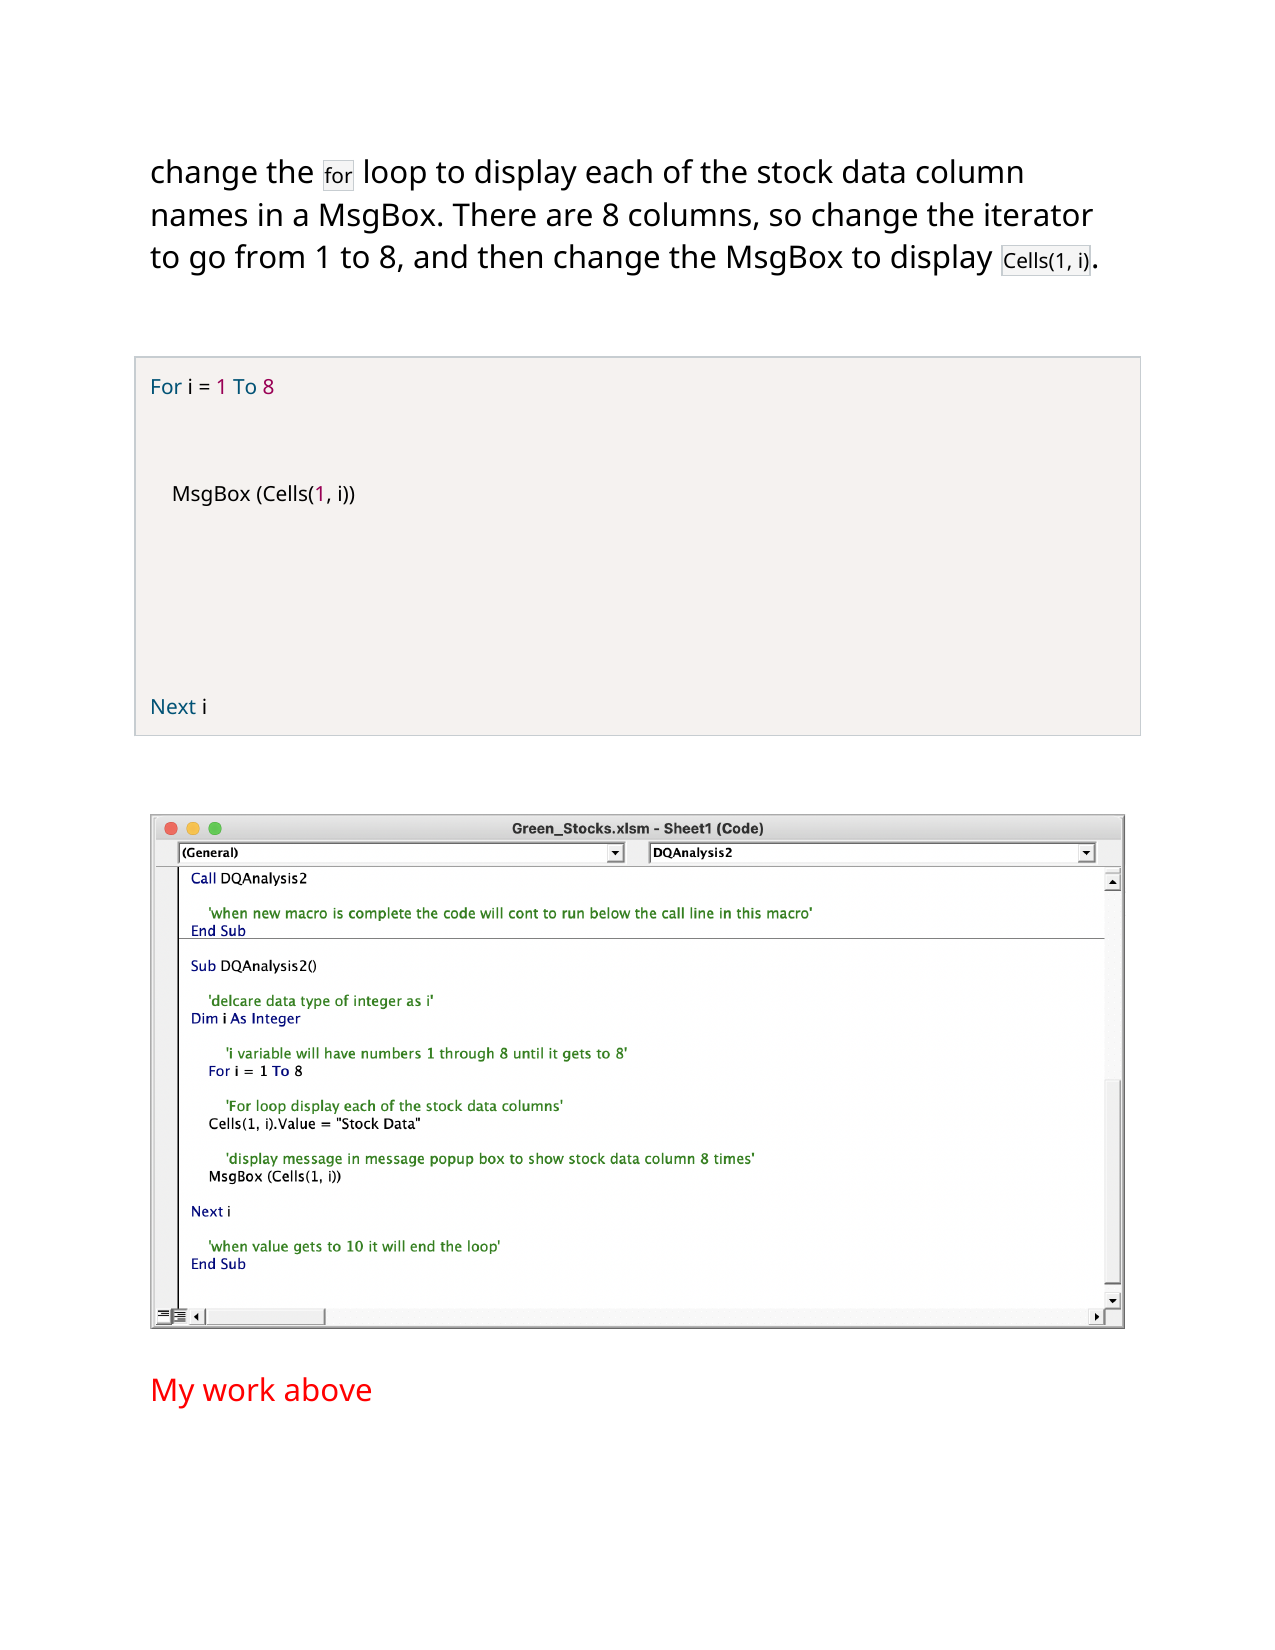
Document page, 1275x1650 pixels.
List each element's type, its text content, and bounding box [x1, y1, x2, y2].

text Next i [136, 676, 1140, 735]
text For i = 1 To 8 [136, 358, 1140, 401]
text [150, 150, 1125, 278]
picture [150, 814, 1125, 1329]
text MsgBox (Cells(1, i)) [136, 462, 1140, 507]
text My work above [150, 1368, 1125, 1410]
